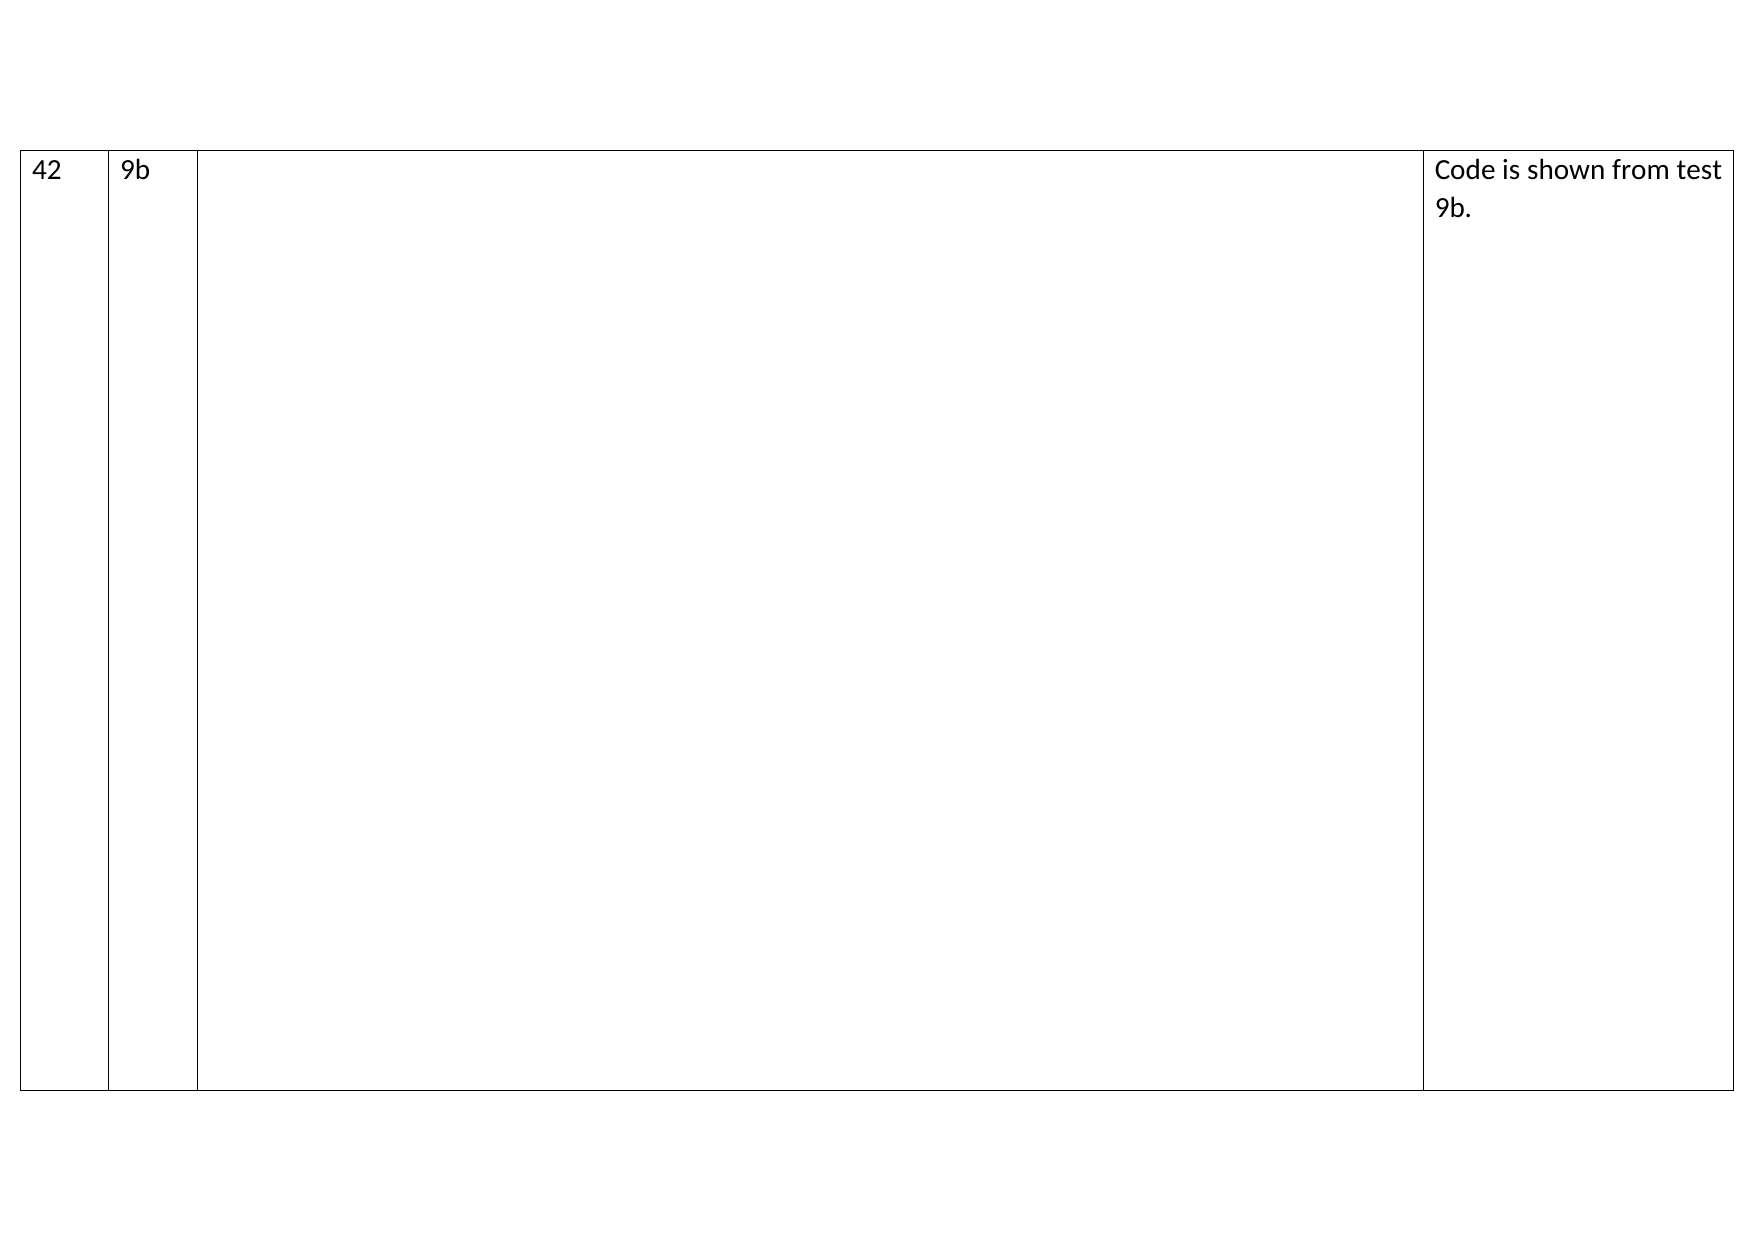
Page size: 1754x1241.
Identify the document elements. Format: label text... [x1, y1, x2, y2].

table_cell Code is shown from test 9b. [1424, 151, 1733, 1090]
table_cell 9b [109, 151, 197, 1090]
table_cell [198, 151, 1423, 1090]
table_cell 42 [21, 151, 108, 1090]
